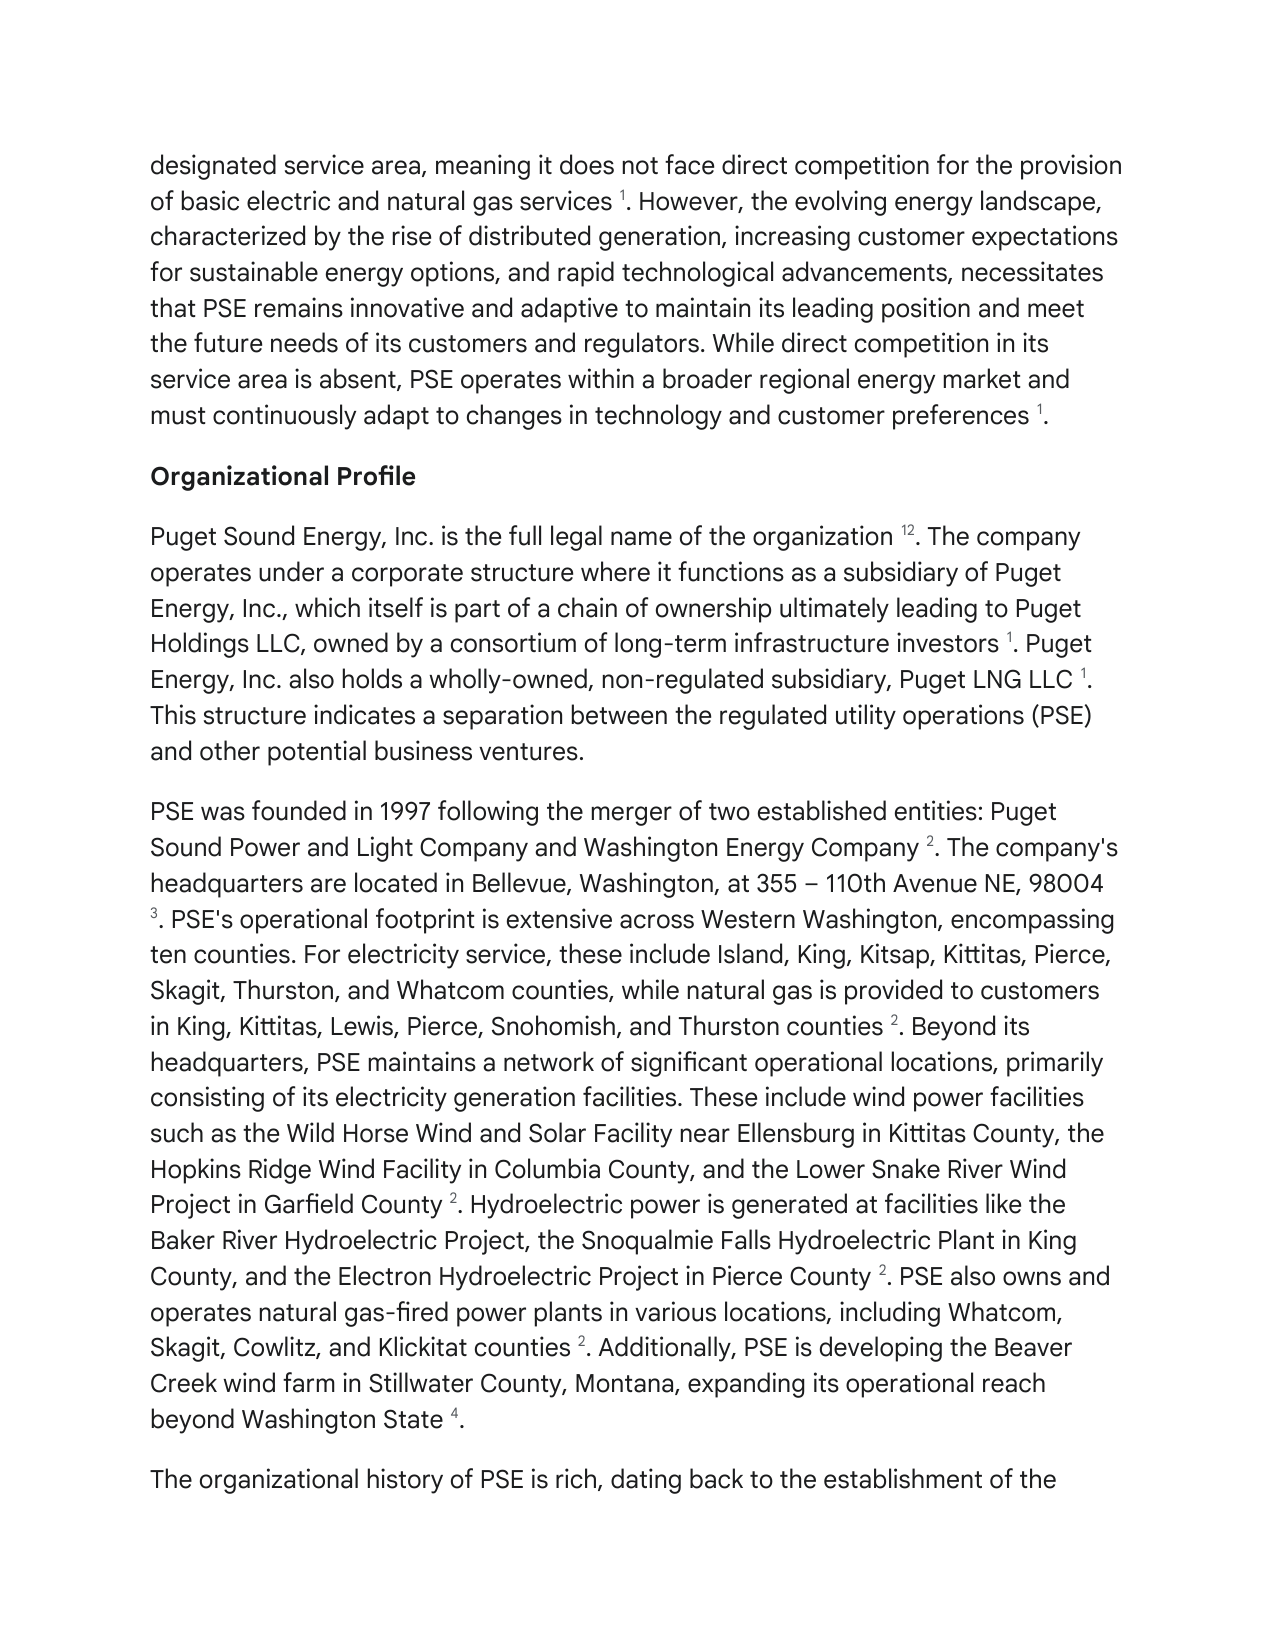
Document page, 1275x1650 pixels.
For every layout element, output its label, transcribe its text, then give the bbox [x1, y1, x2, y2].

text Puget Sound Energy, Inc. is the full legal name of the organization 12. The company operates under a corporate structure where it functions as a subsidiary of Puget Energy, Inc., which itself is part of a chain of ownership ultimately leading to Puget Holdings LLC, owned by a consortium of long-term infrastructure investors 1. Puget Energy, Inc. also holds a wholly-owned, non-regulated subsidiary, Puget LNG LLC 1. This structure indicates a separation between the regulated utility operations (PSE) and other potential business ventures. [150, 522, 1125, 767]
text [150, 150, 1125, 431]
text PSE was founded in 1997 following the merger of two established entities: Puget Sound Power and Light Company and Washington Energy Company 2. The company's headquarters are located in Bellevue, Washington, at 355 – 110th Avenue NE, 98004 3. PSE's operational footprint is extensive across Western Washington, encompassing ten counties. For electricity service, these include Island, King, Kitsap, Kittitas, Pierce, Skagit, Thurston, and Whatcom counties, while natural gas is provided to customers in King, Kittitas, Lewis, Pierce, Snohomish, and Thurston counties 2. Beyond its headquarters, PSE maintains a network of significant operational locations, primarily consisting of its electricity generation facilities. These include wind power facilities such as the Wild Horse Wind and Solar Facility near Ellensburg in Kittitas County, the Hopkins Ridge Wind Facility in Columbia County, and the Lower Snake River Wind Project in Garfield County 2. Hydroelectric power is generated at facilities like the Baker River Hydroelectric Project, the Snoqualmie Falls Hydroelectric Plant in King County, and the Electron Hydroelectric Project in Pierce County 2. PSE also owns and operates natural gas-fired power plants in various locations, including Whatcom, Skagit, Cowlitz, and Klickitat counties 2. Additionally, PSE is developing the Beaver Creek wind farm in Stillwater County, Montana, expanding its operational reach beyond Washington State 4. [150, 797, 1125, 1435]
text Organizational Profile [150, 461, 1125, 492]
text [150, 1465, 1125, 1496]
